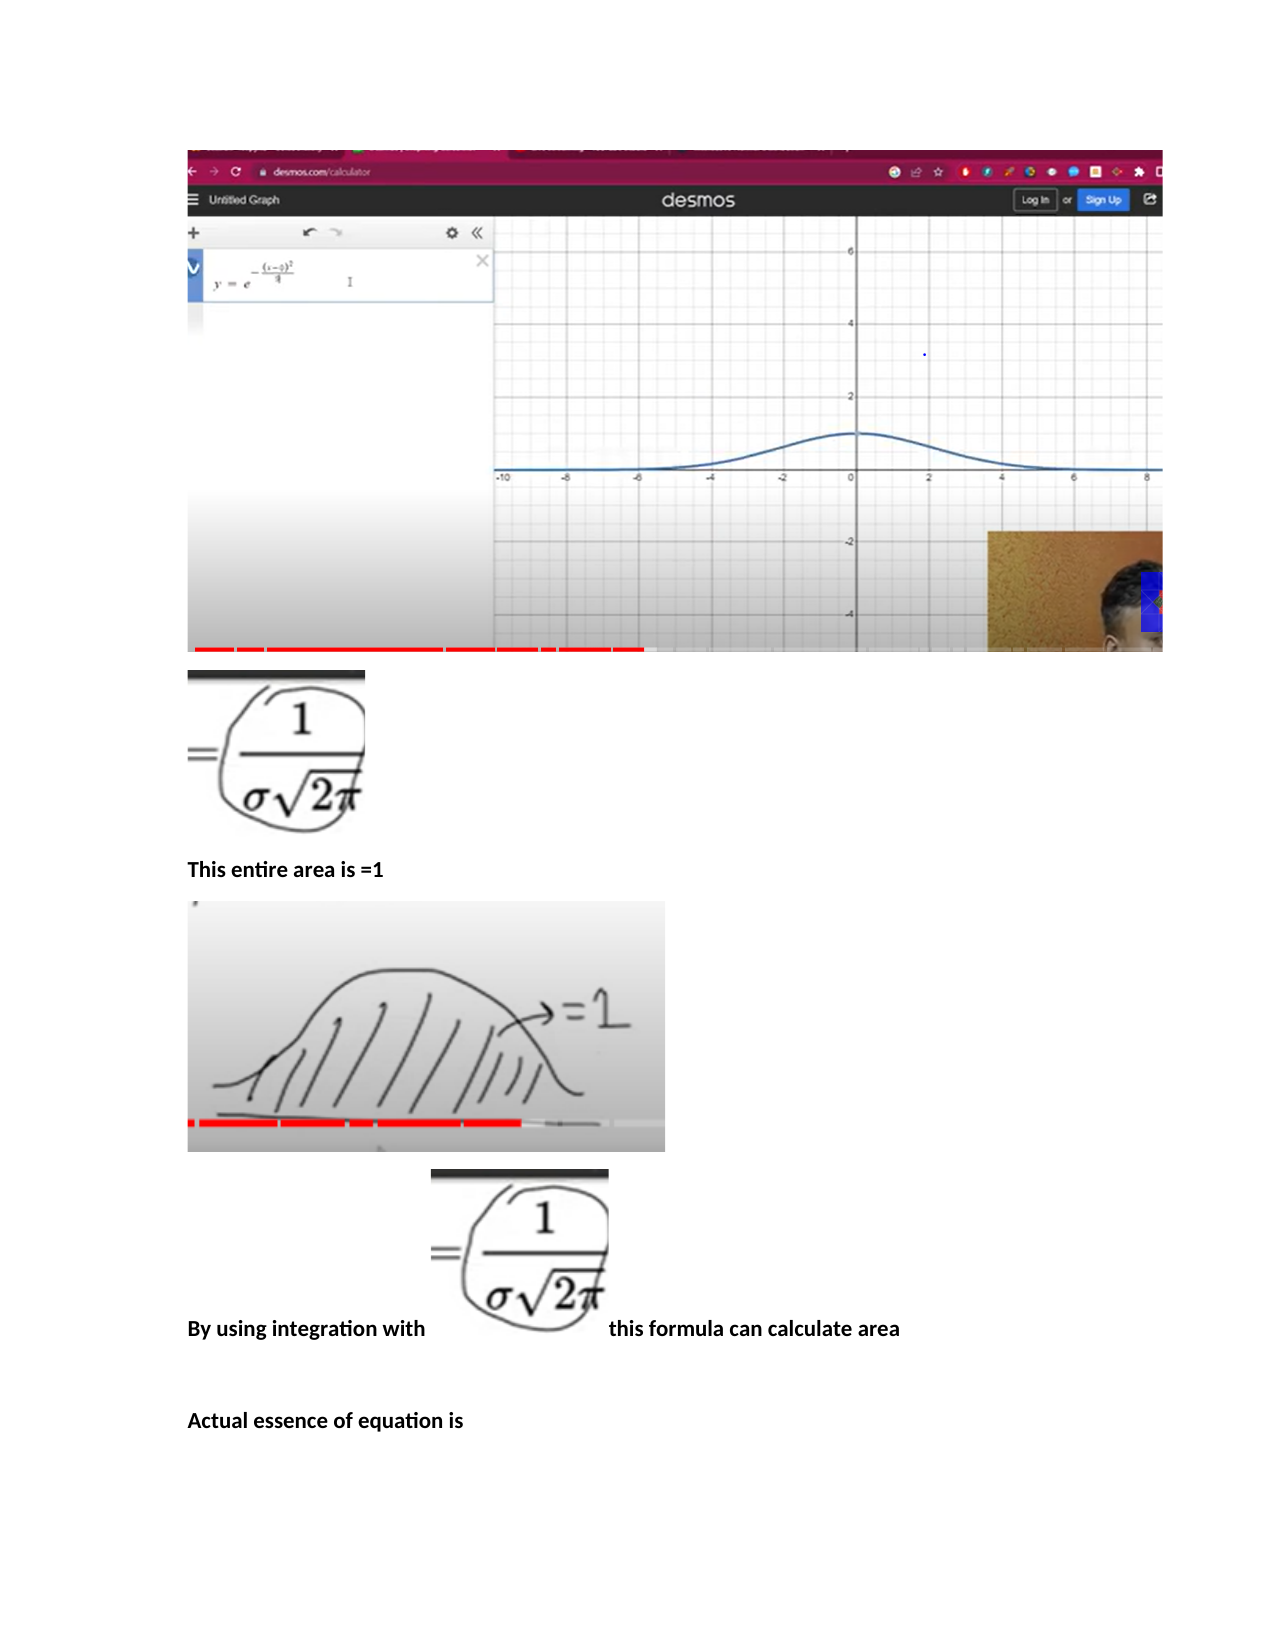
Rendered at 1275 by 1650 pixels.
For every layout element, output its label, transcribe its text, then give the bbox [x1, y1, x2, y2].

picture [187, 670, 366, 837]
text By using integration with this formula can calculate area [187, 1170, 1125, 1342]
text This entire area is =1 [187, 855, 1125, 883]
picture [430, 1169, 609, 1336]
text Actual essence of equation is [187, 1406, 1125, 1434]
picture [187, 901, 666, 1152]
picture [187, 150, 1163, 652]
